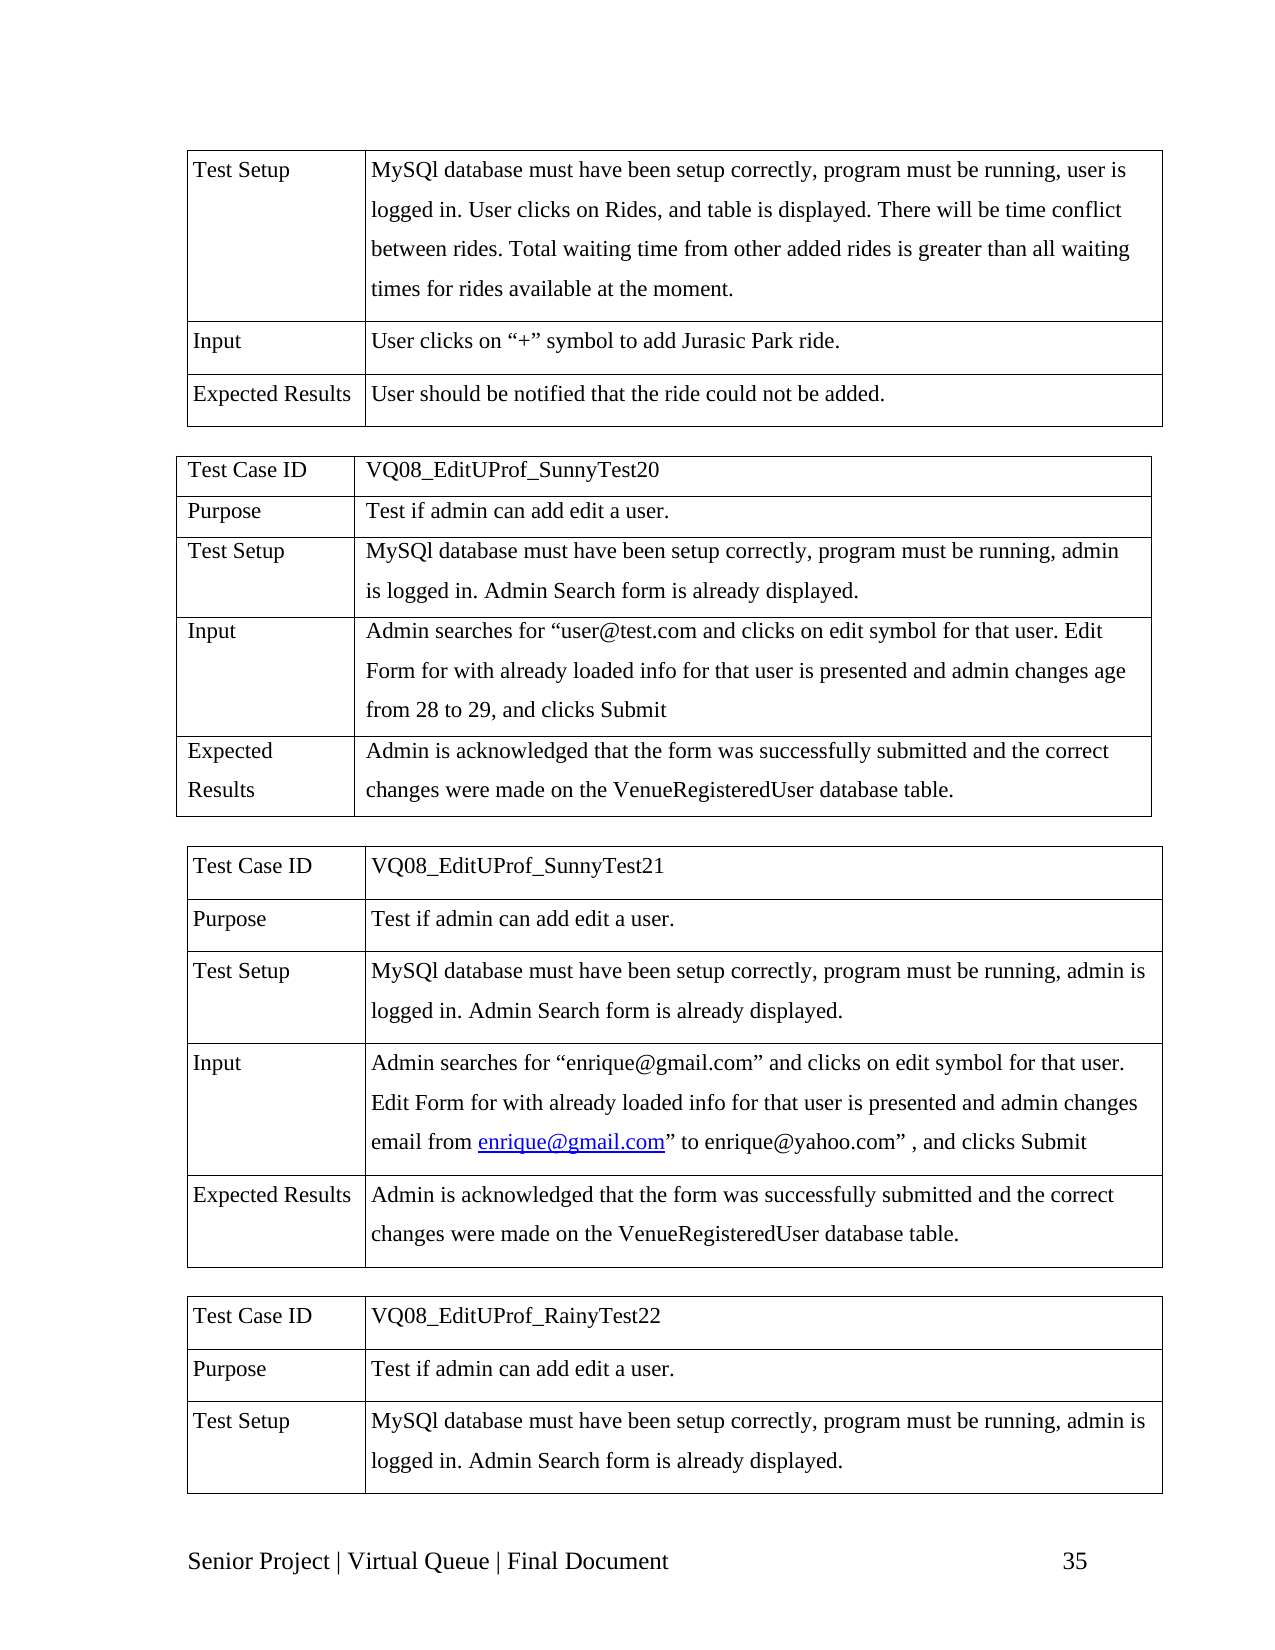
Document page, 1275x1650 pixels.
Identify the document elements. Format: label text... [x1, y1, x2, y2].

table_header VQ08_EditUProf_RainyTest22 [366, 1297, 1162, 1349]
table_cell Expected Results [188, 375, 365, 426]
table_header Test Case ID [177, 457, 354, 496]
table_cell Expected Results [177, 737, 354, 816]
table_cell Admin is acknowledged that the form was successfully submitted and the correct changes were made on the VenueRegisteredUser database table. [366, 1176, 1162, 1267]
table_cell MySQl database must have been setup correctly, program must be running, admin is logged in. Admin Search form is already displayed. [366, 952, 1162, 1043]
table_cell Test if admin can add edit a user. [355, 497, 1151, 537]
table_cell Purpose [188, 1350, 365, 1401]
table_cell Test if admin can add edit a user. [366, 900, 1162, 951]
table_header Test Case ID [188, 1297, 365, 1349]
table_cell Admin searches for “enrique@gmail.com” and clicks on edit symbol for that user. Edit Form for with already loaded info for that user is presented and admin changes email from enrique@gmail.com” to enrique@yahoo.com” , and clicks Submit [366, 1044, 1162, 1175]
table_cell MySQl database must have been setup correctly, program must be running, admin is logged in. Admin Search form is already displayed. [366, 1402, 1162, 1493]
table_cell Input [188, 1044, 365, 1175]
table_cell MySQl database must have been setup correctly, program must be running, user is logged in. User clicks on Rides, and table is displayed. There will be time conflict between rides. Total waiting time from other added rides is greater than all waiting times for rides available at the moment. [366, 151, 1162, 321]
table_cell User should be notified that the ride could not be added. [366, 375, 1162, 426]
table_cell Admin is acknowledged that the form was successfully submitted and the correct changes were made on the VenueRegisteredUser database table. [355, 737, 1151, 816]
table_cell Input [188, 322, 365, 374]
table_cell Purpose [188, 900, 365, 951]
table_header Test Case ID [188, 847, 365, 898]
table_cell Test Setup [188, 1402, 365, 1493]
table_cell MySQl database must have been setup correctly, program must be running, admin is logged in. Admin Search form is already displayed. [355, 538, 1151, 617]
table_cell Test Setup [188, 151, 365, 321]
table_cell Admin searches for “user@test.com and clicks on edit symbol for that user. Edit Form for with already loaded info for that user is presented and admin changes age from 28 to 29, and clicks Submit [355, 618, 1151, 736]
table_cell Expected Results [188, 1176, 365, 1267]
table_cell Test Setup [177, 538, 354, 617]
table_header VQ08_EditUProf_SunnyTest20 [355, 457, 1151, 496]
table_cell User clicks on “+” symbol to add Jurasic Park ride. [366, 322, 1162, 374]
table_cell Test Setup [188, 952, 365, 1043]
table_cell Test if admin can add edit a user. [366, 1350, 1162, 1401]
table_cell Input [177, 618, 354, 736]
table_cell Purpose [177, 497, 354, 537]
table_header VQ08_EditUProf_SunnyTest21 [366, 847, 1162, 898]
